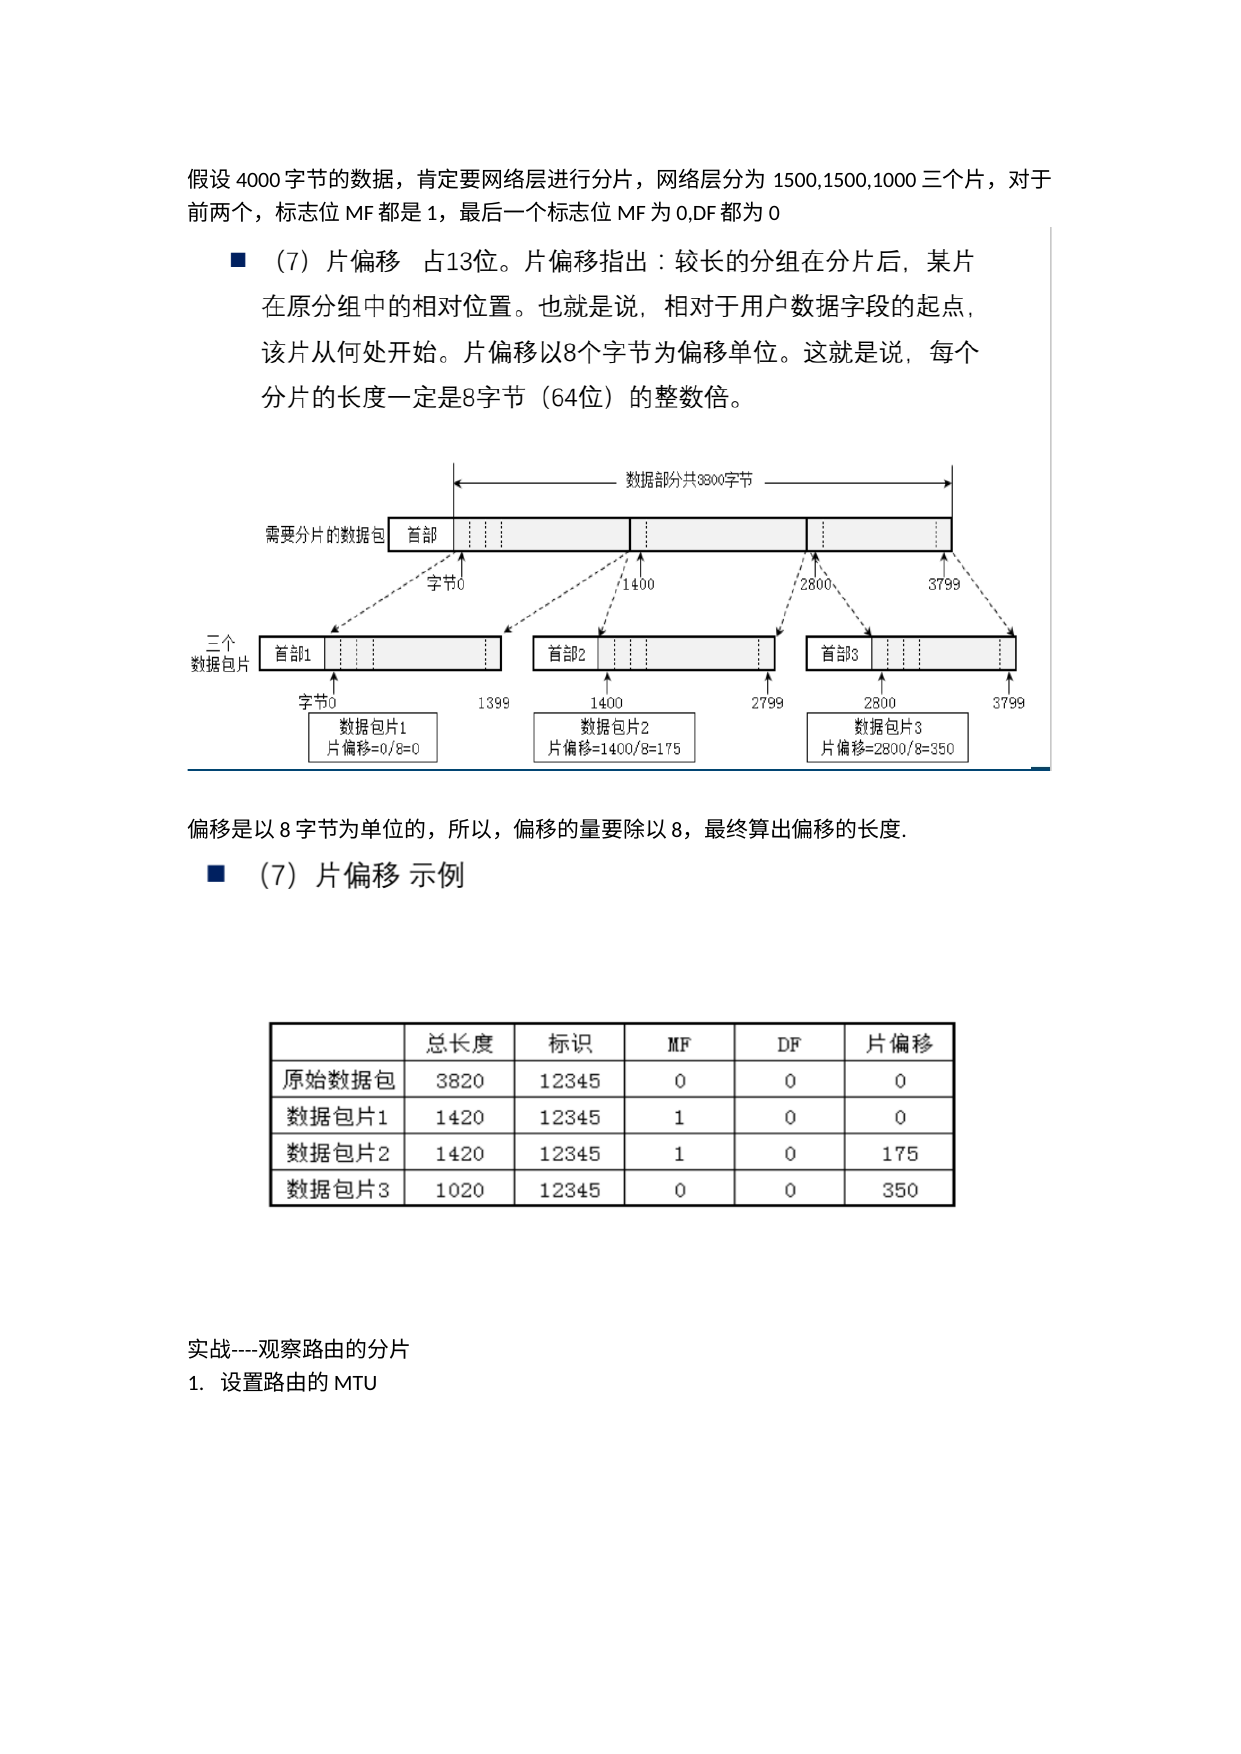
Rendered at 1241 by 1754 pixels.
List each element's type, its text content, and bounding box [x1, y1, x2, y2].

list 设置路由的MTU [187, 1364, 1053, 1397]
text 实战----观察路由的分片 [187, 1332, 1053, 1364]
picture [187, 844, 1052, 1293]
text 假设4000字节的数据，肯定要网络层进行分片，网络层分为1500,1500,1000三个片，对于前两个，标志位MF都是1，最后一个标志位MF为0,DF都为0 [187, 162, 1053, 227]
text 偏移是以8字节为单位的，所以，偏移的量要除以8，最终算出偏移的长度. [187, 812, 1053, 844]
picture [187, 227, 1052, 771]
